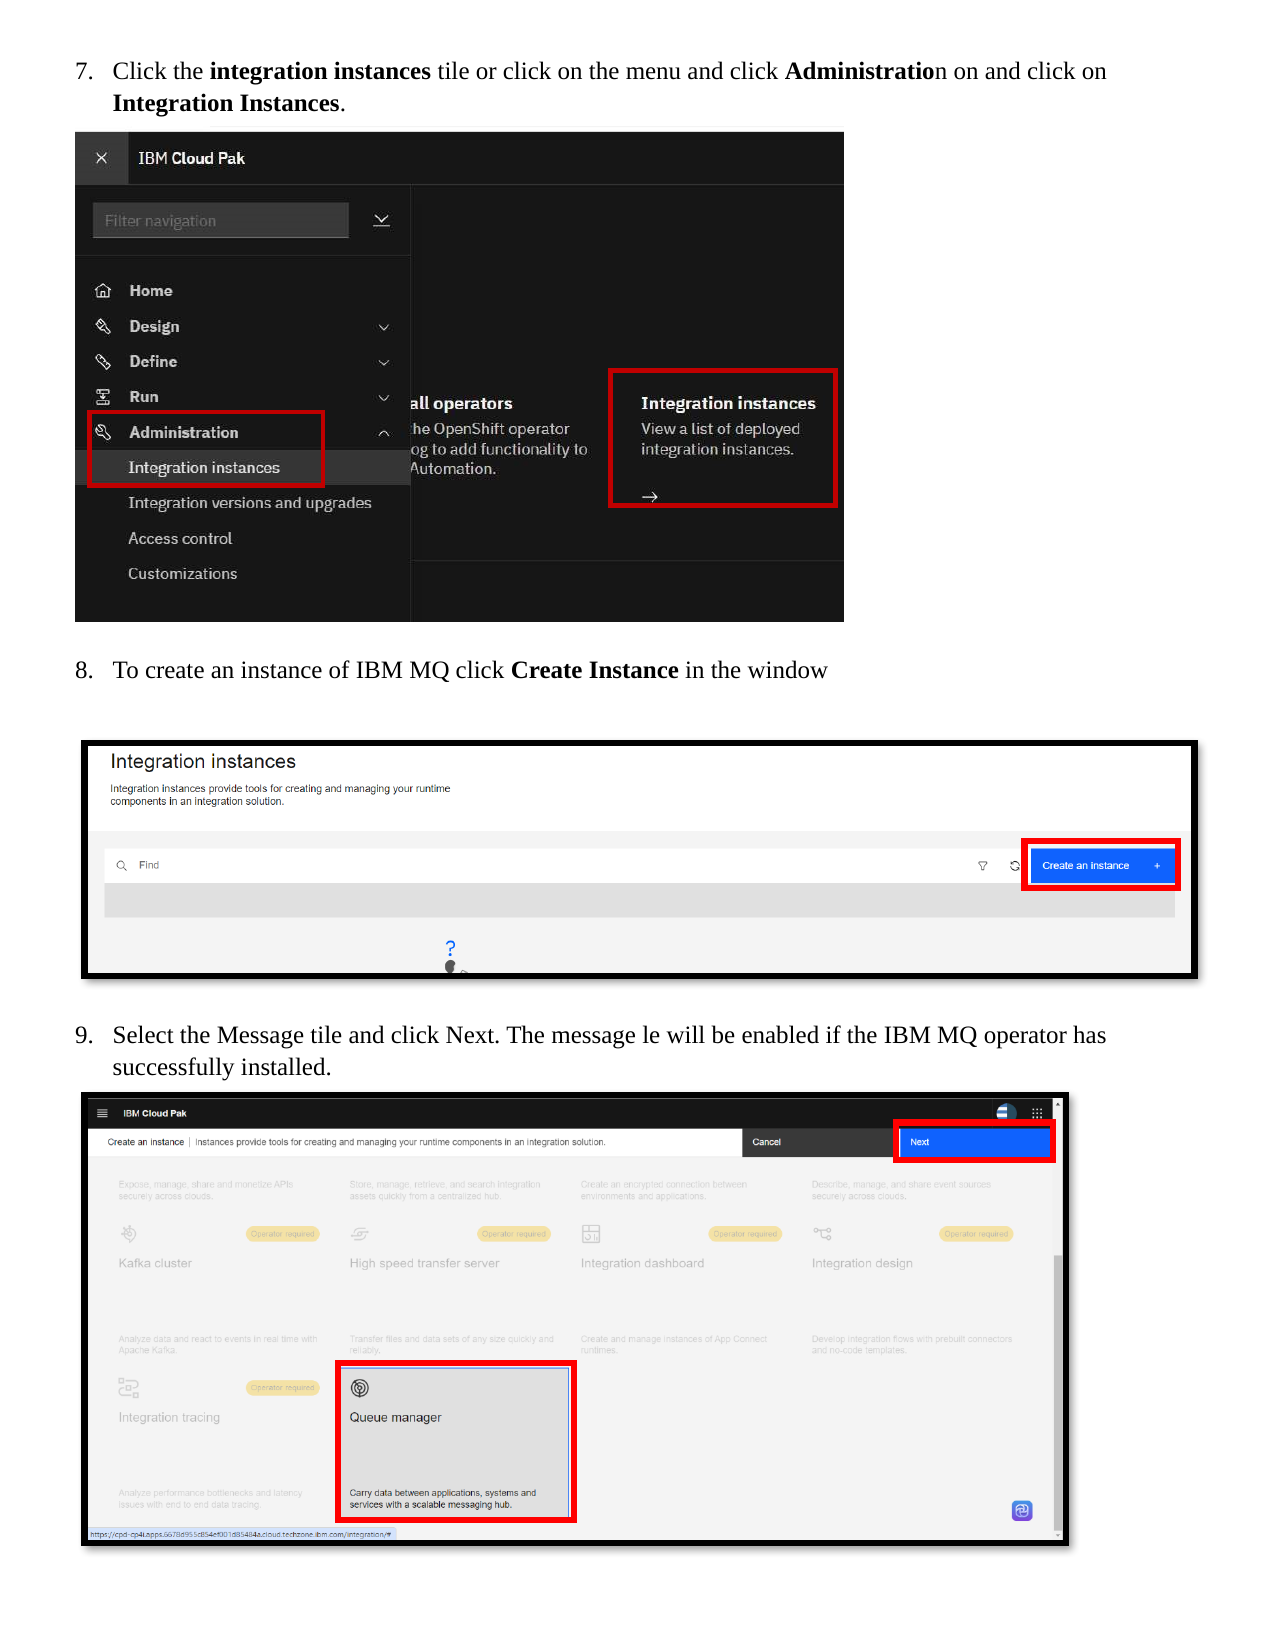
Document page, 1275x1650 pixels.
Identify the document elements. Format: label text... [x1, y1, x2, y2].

list Select the Message tile and click Next. The message le will be enabled if the IBM MQ operator has successfully installed. [75, 1020, 1184, 1081]
picture [75, 126, 844, 622]
picture [88, 1098, 1063, 1540]
picture [88, 746, 1191, 973]
list Click the integration instances tile or click on the menu and click Administration on and click on Integration Instances. [75, 56, 1184, 117]
list To create an instance of IBM MQ click Create Instance in the window [75, 655, 1184, 684]
